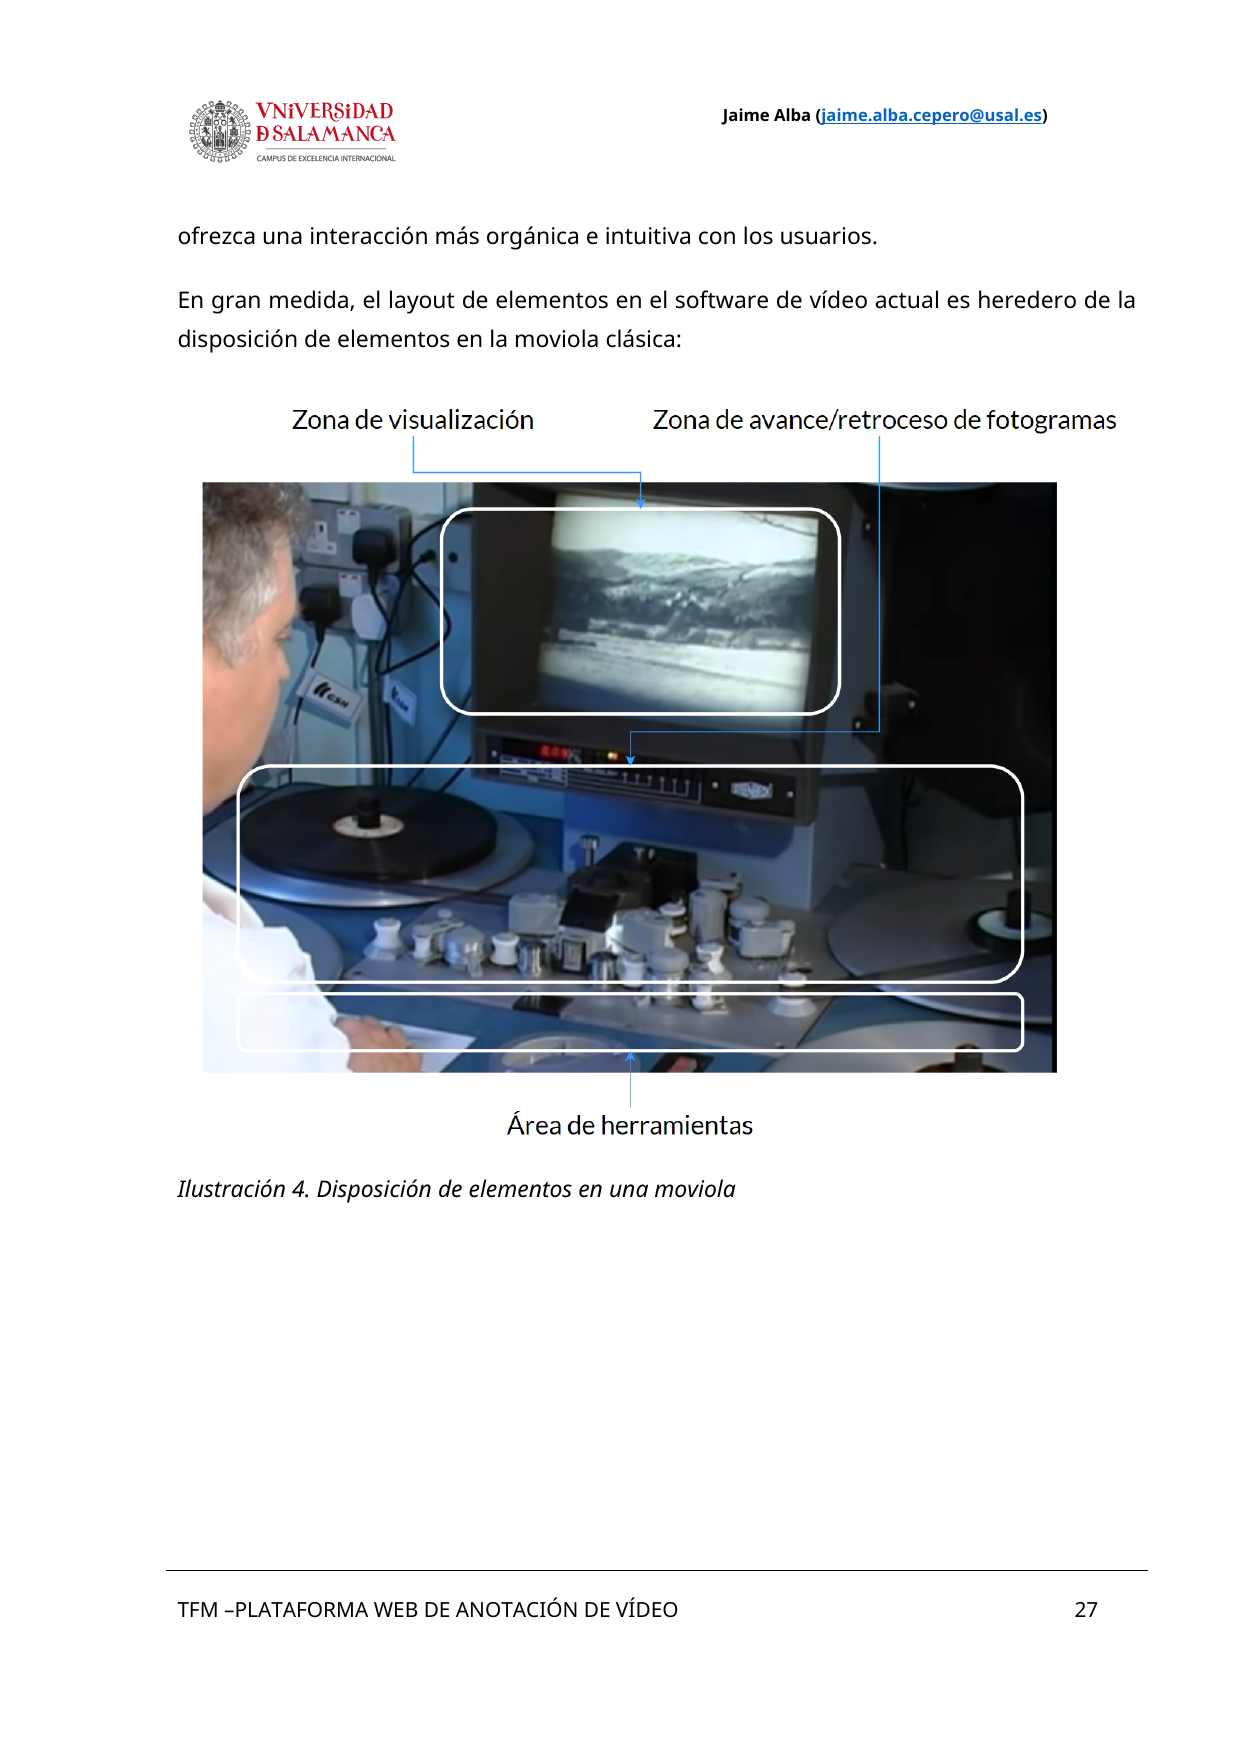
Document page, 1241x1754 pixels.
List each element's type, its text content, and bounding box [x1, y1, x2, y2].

text Ilustración 4. Disposición de elementos en una moviola [177, 1173, 1137, 1204]
picture [188, 99, 397, 163]
picture [177, 386, 1137, 1153]
text En gran medida, el layout de elementos en el software de vídeo actual es heredero de la disposición de elementos en la moviola clásica: [177, 284, 1137, 354]
